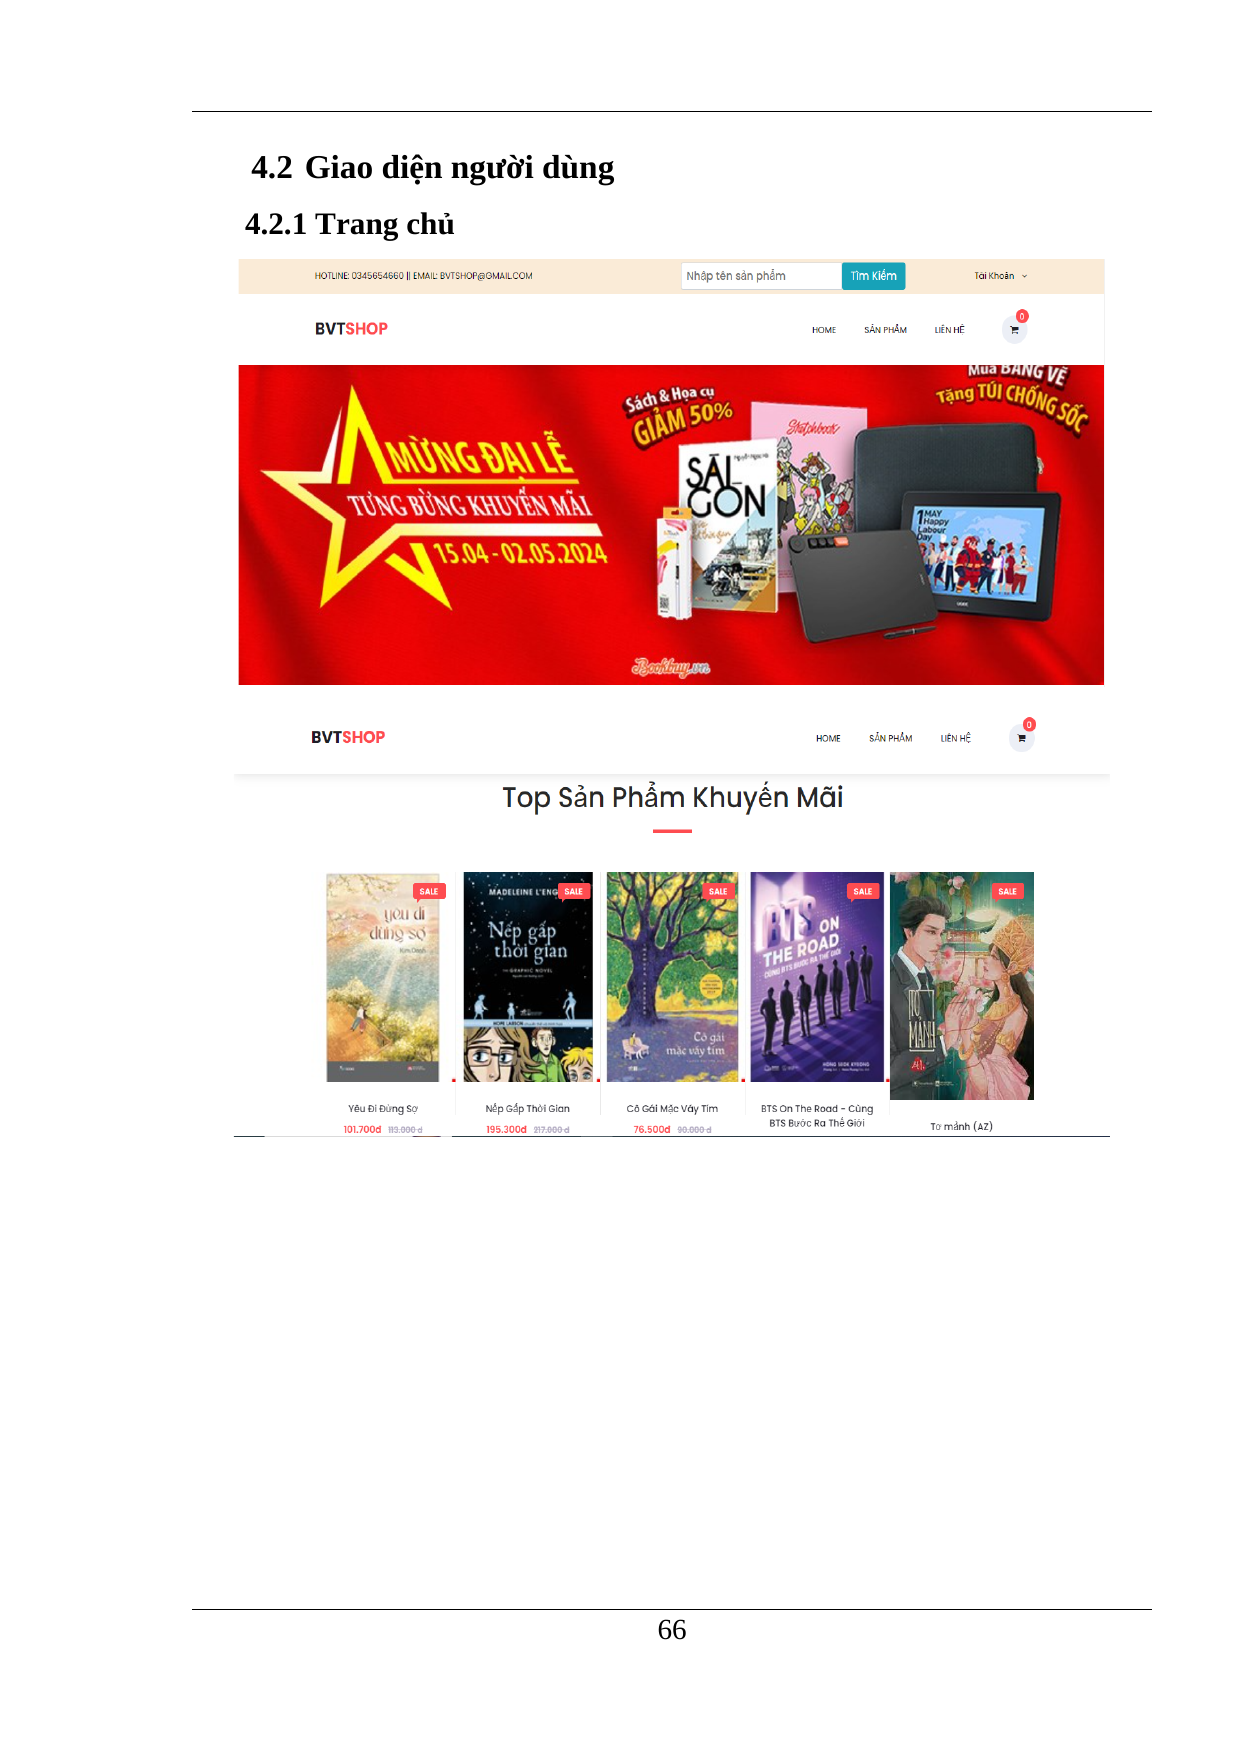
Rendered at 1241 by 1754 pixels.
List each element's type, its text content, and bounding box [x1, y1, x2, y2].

picture [233, 702, 1110, 1137]
picture [238, 259, 1105, 687]
subtitle 4.2.1 Trang chủ [192, 205, 1152, 241]
subtitle Giao diện người dùng [251, 148, 1152, 186]
